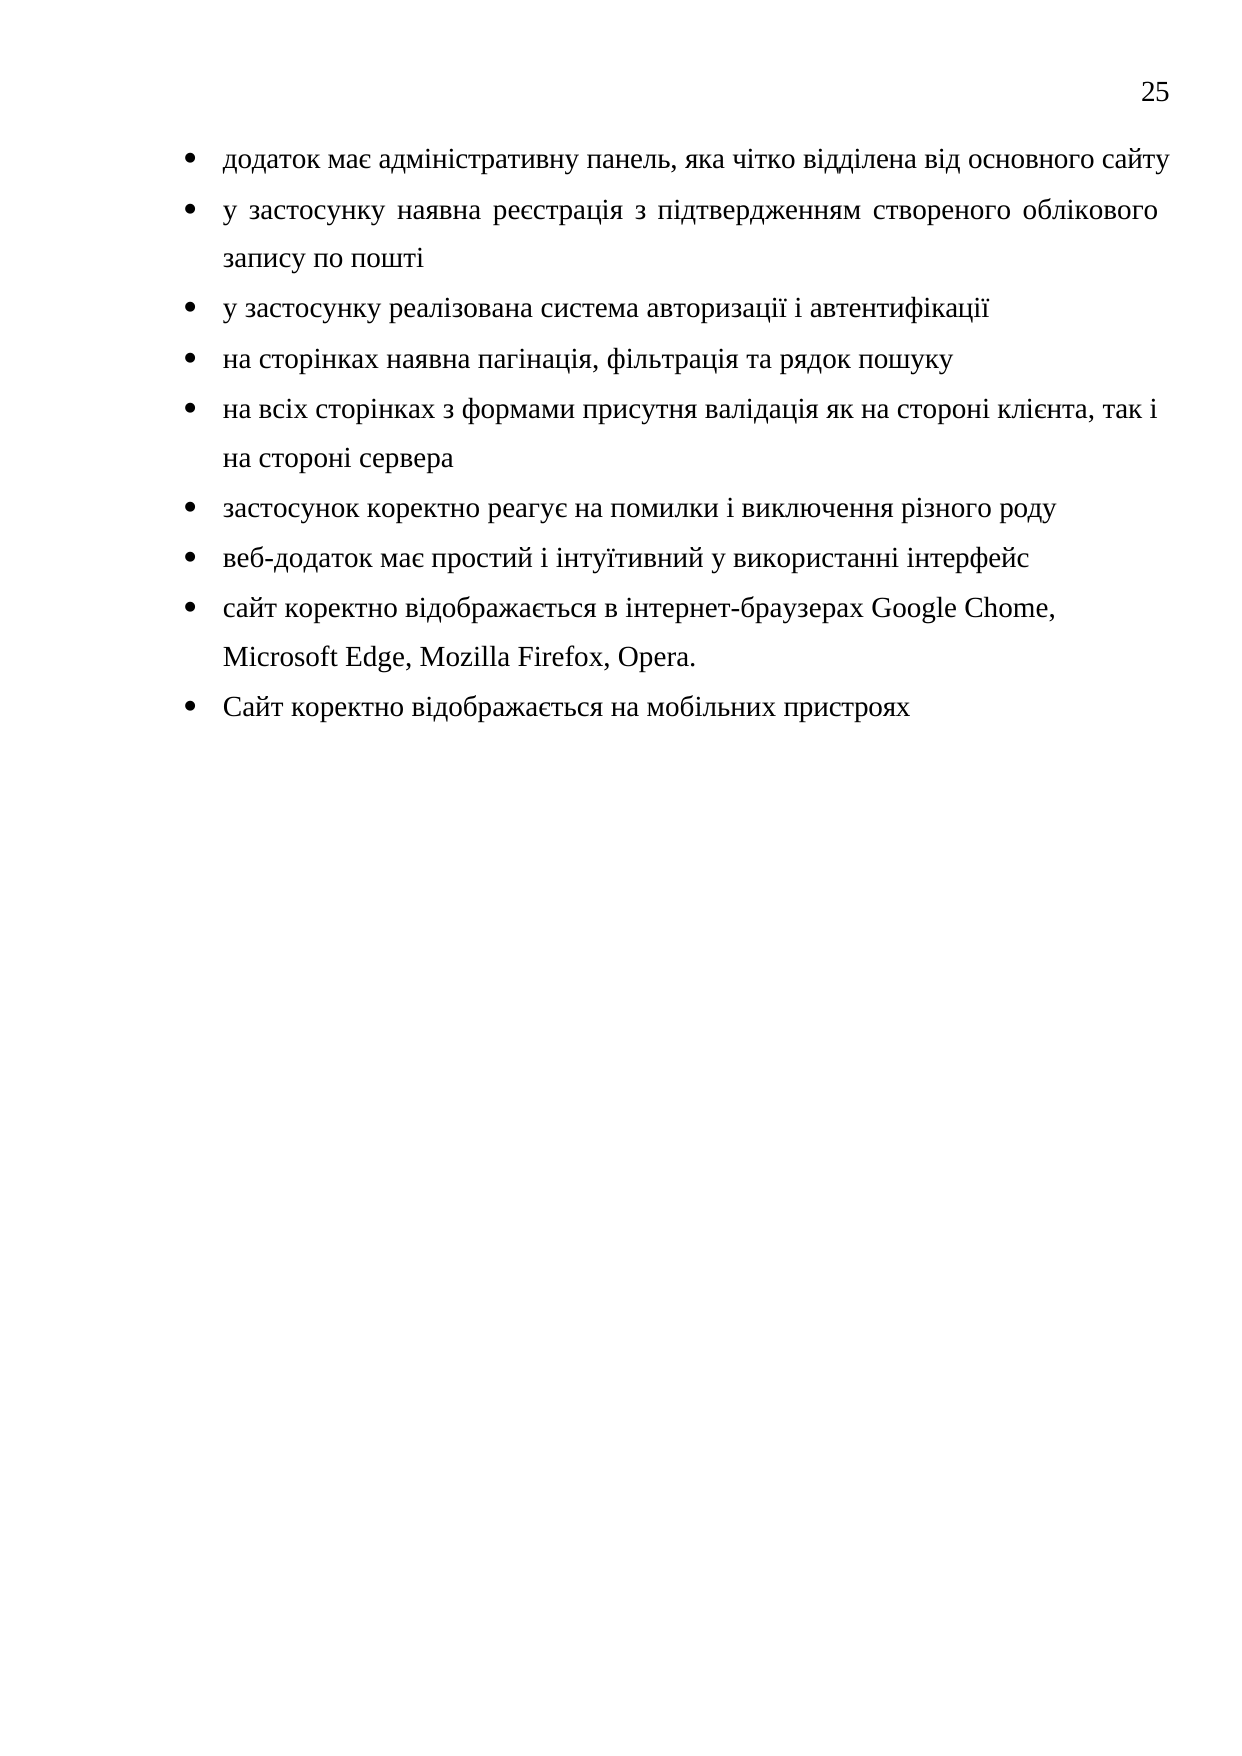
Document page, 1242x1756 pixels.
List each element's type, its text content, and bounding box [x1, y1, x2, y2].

list Сайт коректно відображається на мобільних пристроях [185, 689, 1183, 723]
list на всіх сторінках з формами присутня валідація як на стороні клієнта, так і на стороні сервера [185, 391, 1171, 473]
list сайт коректно відображається в інтернет-браузерах Google Chome, Microsoft Edge, Mozilla Firefox, Opera. [185, 591, 1171, 673]
list у застосунку наявна реєстрація з підтвердженням створеного облікового запису по пошті [185, 192, 1170, 274]
list у застосунку реалізована система авторизації і автентифікації [185, 291, 1183, 324]
list веб-додаток має простий і інтуїтивний у використанні інтерфейс [185, 540, 1183, 574]
list застосунок коректно реагує на помилки і виключення різного роду [185, 490, 1183, 524]
list на сторінках наявна пагінація, фільтрація та рядок пошуку [185, 341, 1183, 374]
list додаток має адміністративну панель, яка чітко відділена від основного сайту [185, 141, 1183, 175]
